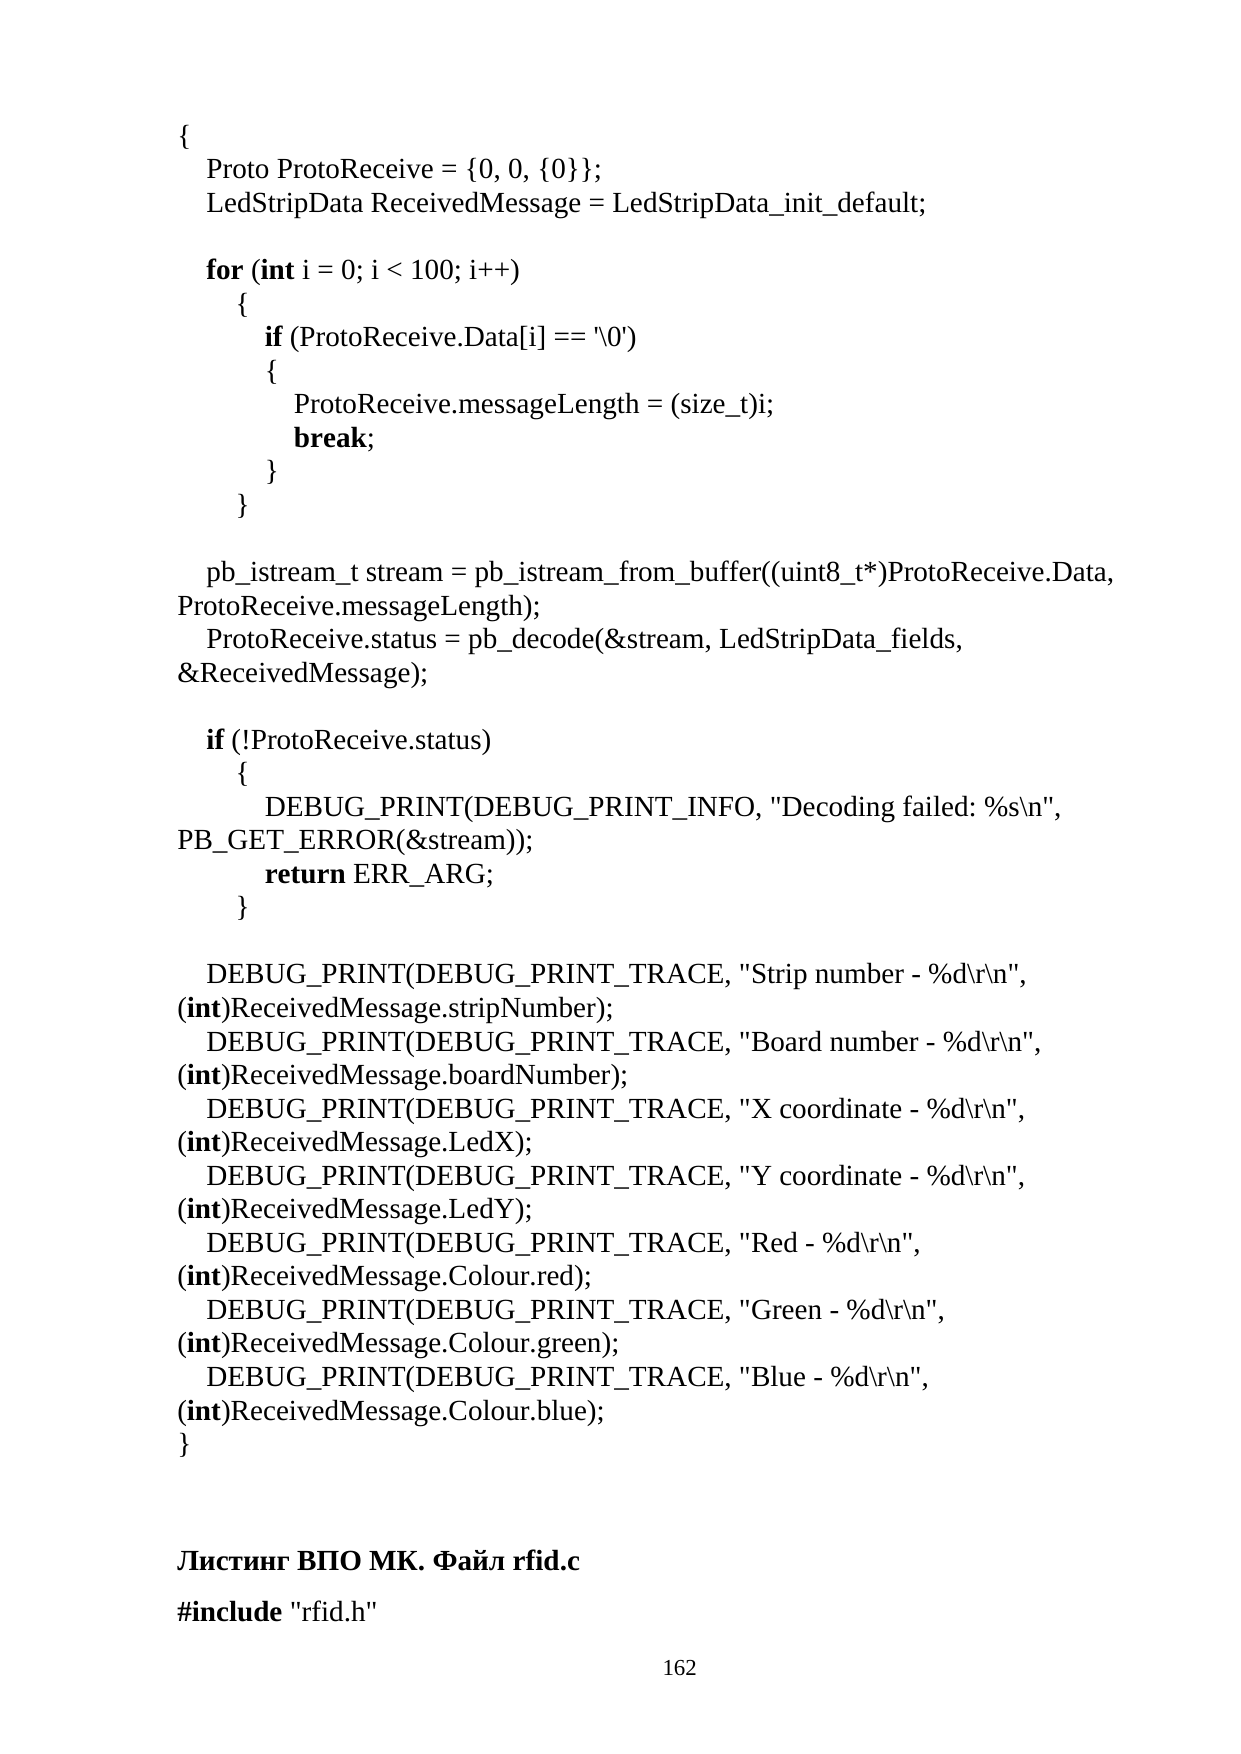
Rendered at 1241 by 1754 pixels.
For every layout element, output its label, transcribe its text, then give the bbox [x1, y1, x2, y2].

text if (!ProtoReceive.status) [177, 722, 1182, 755]
text DEBUG_PRINT(DEBUG_PRINT_TRACE, "Blue - %d\r\n", (int)ReceivedMessage.Colour.blue); [177, 1359, 1182, 1426]
text ProtoReceive.status = pb_decode(&stream, LedStripData_fields, &ReceivedMessage); [177, 621, 1182, 688]
text } [177, 453, 1182, 487]
text DEBUG_PRINT(DEBUG_PRINT_TRACE, "X coordinate - %d\r\n", (int)ReceivedMessage.LedX); [177, 1091, 1182, 1158]
text { [177, 755, 1182, 789]
text } [177, 889, 1182, 923]
text { [177, 118, 1182, 152]
text DEBUG_PRINT(DEBUG_PRINT_TRACE, "Strip number - %d\r\n", (int)ReceivedMessage.stripNumber); [177, 957, 1182, 1024]
text #include "rfid.h" [177, 1594, 1182, 1627]
text DEBUG_PRINT(DEBUG_PRINT_INFO, "Decoding failed: %s\n", PB_GET_ERROR(&stream)); [177, 789, 1182, 856]
text Proto ProtoReceive = {0, 0, {0}}; [177, 152, 1182, 185]
text if (ProtoReceive.Data[i] == '\0') [177, 319, 1182, 353]
text { [177, 286, 1182, 319]
text DEBUG_PRINT(DEBUG_PRINT_TRACE, "Green - %d\r\n", (int)ReceivedMessage.Colour.green); [177, 1292, 1182, 1359]
text } [177, 487, 1182, 521]
text break; [177, 420, 1182, 453]
text for (int i = 0; i < 100; i++) [177, 252, 1182, 286]
text pb_istream_t stream = pb_istream_from_buffer((uint8_t*)ProtoReceive.Data, ProtoReceive.messageLength); [177, 554, 1182, 621]
text return ERR_ARG; [177, 856, 1182, 889]
text } [177, 1426, 1182, 1460]
text ProtoReceive.messageLength = (size_t)i; [177, 386, 1182, 420]
text LedStripData ReceivedMessage = LedStripData_init_default; [177, 185, 1182, 219]
text DEBUG_PRINT(DEBUG_PRINT_TRACE, "Red - %d\r\n", (int)ReceivedMessage.Colour.red); [177, 1225, 1182, 1292]
text DEBUG_PRINT(DEBUG_PRINT_TRACE, "Y coordinate - %d\r\n", (int)ReceivedMessage.LedY); [177, 1158, 1182, 1225]
text { [177, 353, 1182, 386]
list Листинг ВПО МК. Файл rfid.c [177, 1543, 1182, 1577]
text DEBUG_PRINT(DEBUG_PRINT_TRACE, "Board number - %d\r\n", (int)ReceivedMessage.boardNumber); [177, 1024, 1182, 1091]
